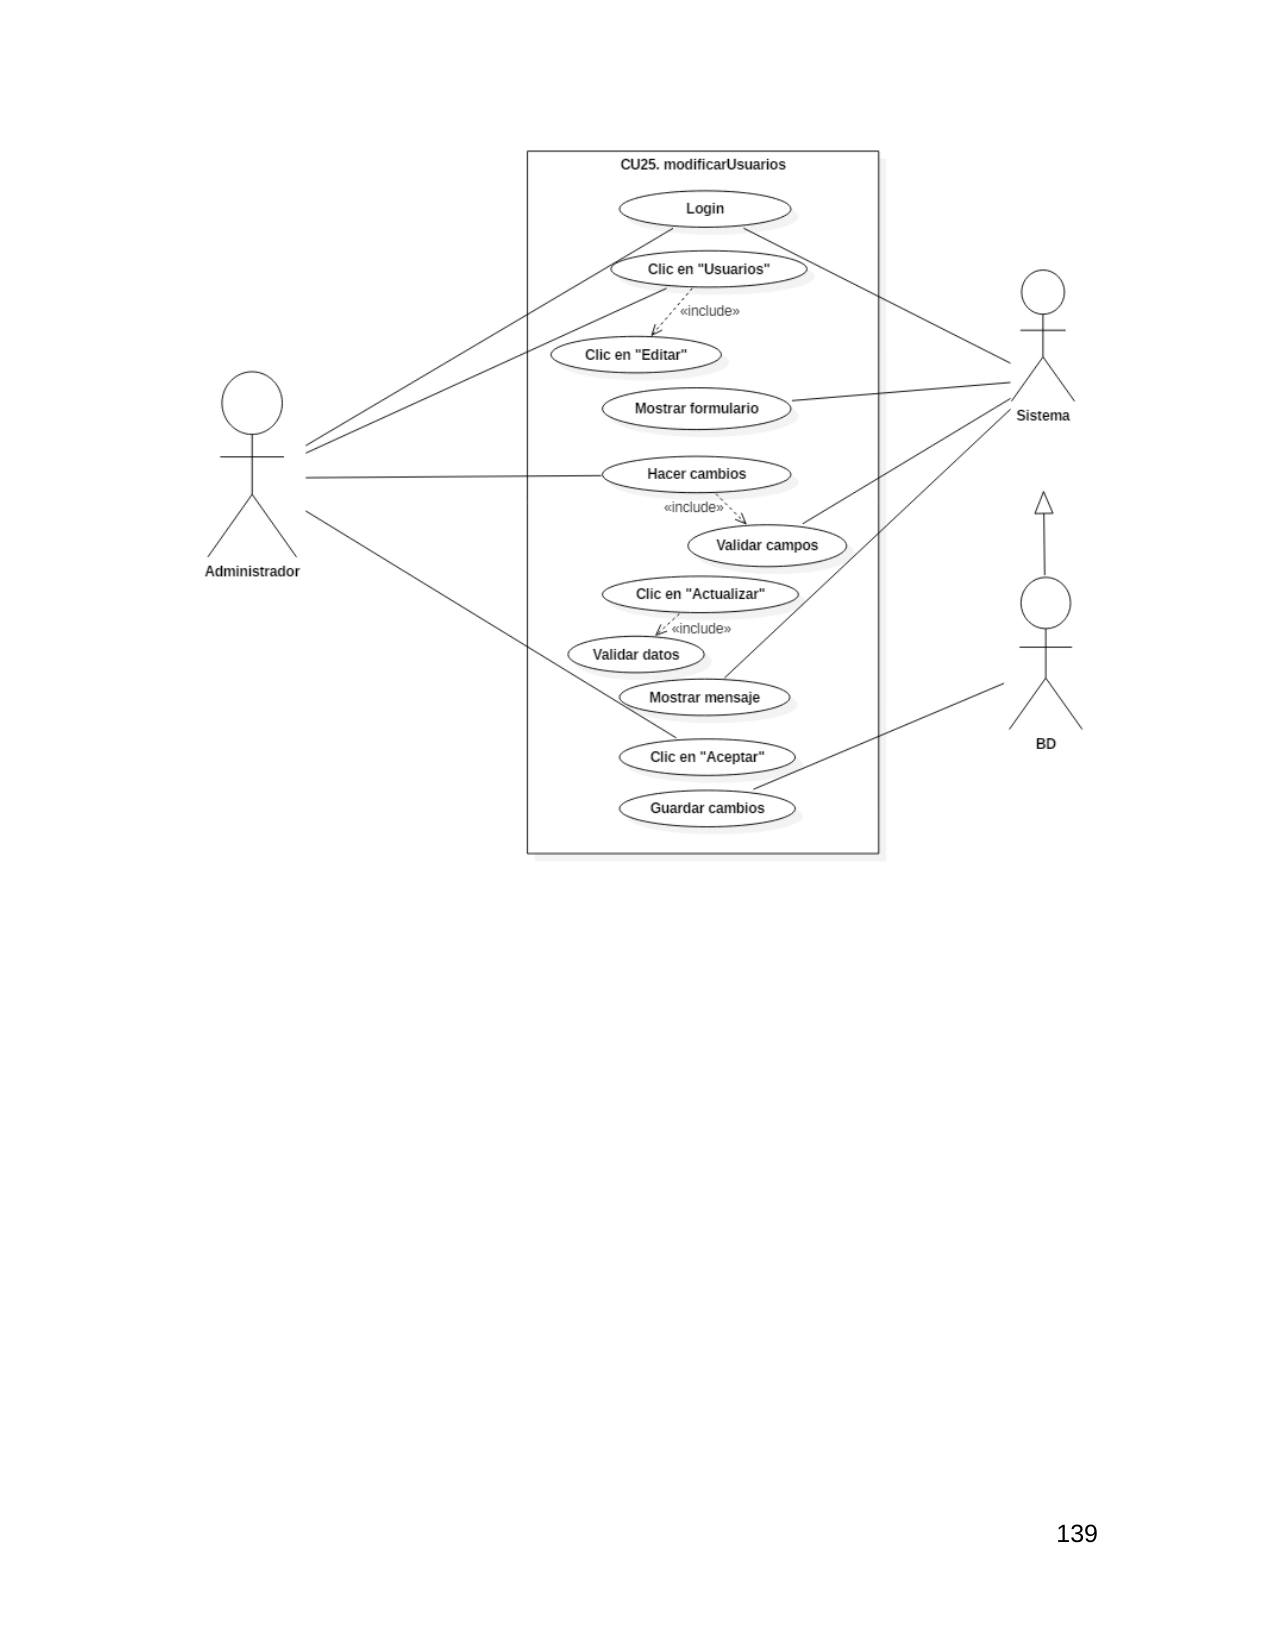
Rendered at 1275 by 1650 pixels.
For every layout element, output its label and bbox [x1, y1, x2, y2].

picture [177, 147, 1098, 862]
